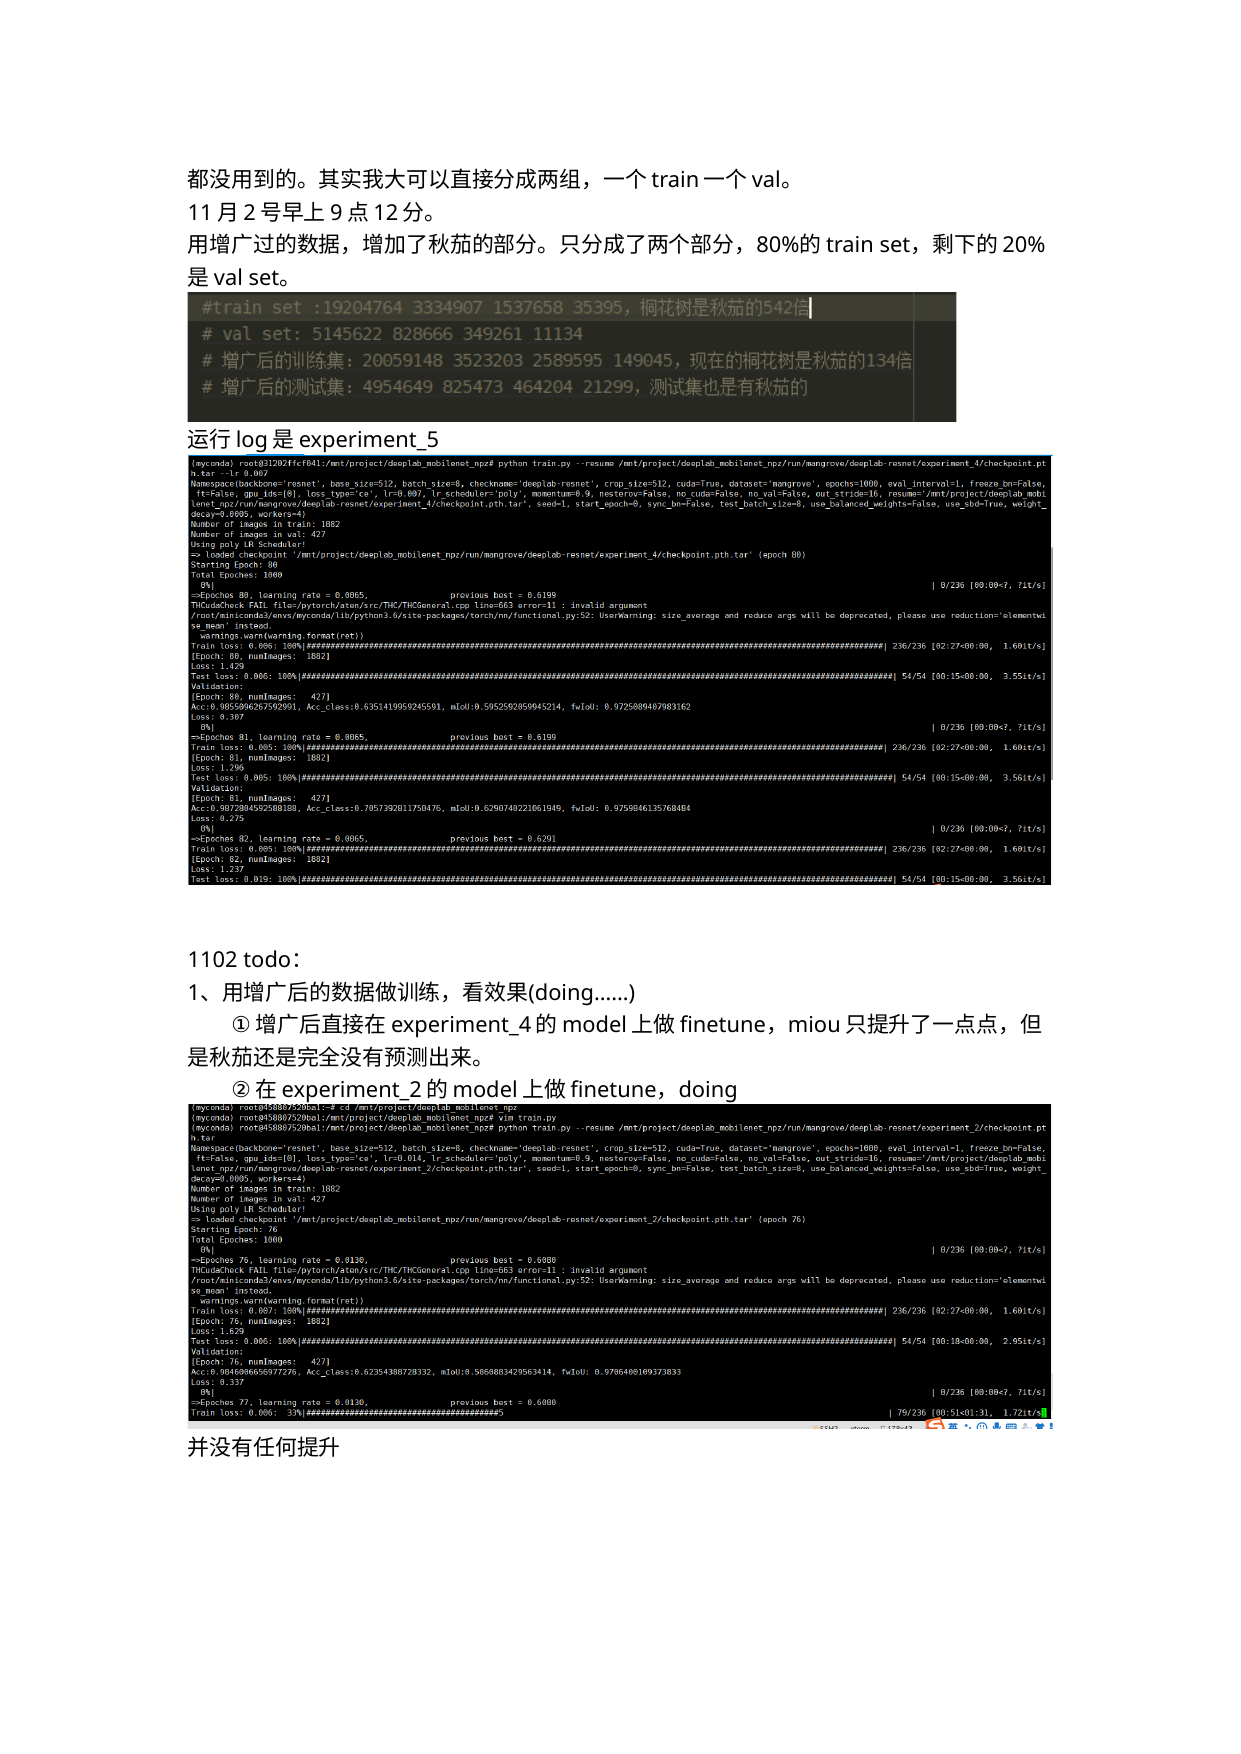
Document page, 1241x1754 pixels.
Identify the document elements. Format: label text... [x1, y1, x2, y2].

picture [187, 1104, 1053, 1429]
text 用增广过的数据，增加了秋茄的部分。只分成了两个部分，80%的train set，剩下的20%是val set。 [187, 227, 1053, 292]
text ②在experiment_2的model上做finetune，doing [187, 1072, 1053, 1104]
text 1、用增广后的数据做训练，看效果(doing……) [187, 974, 1053, 1007]
text 运行log是experiment_5 [187, 422, 1053, 454]
text ①增广后直接在experiment_4的model上做finetune，miou只提升了一点点，但是秋茄还是完全没有预测出来。 [187, 1007, 1053, 1072]
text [187, 162, 1053, 194]
text 并没有任何提升 [187, 1429, 1053, 1462]
text 1102 todo： [187, 942, 1053, 974]
picture [187, 454, 1053, 885]
picture [187, 292, 957, 422]
text 11月2号早上9点12分。 [187, 194, 1053, 227]
